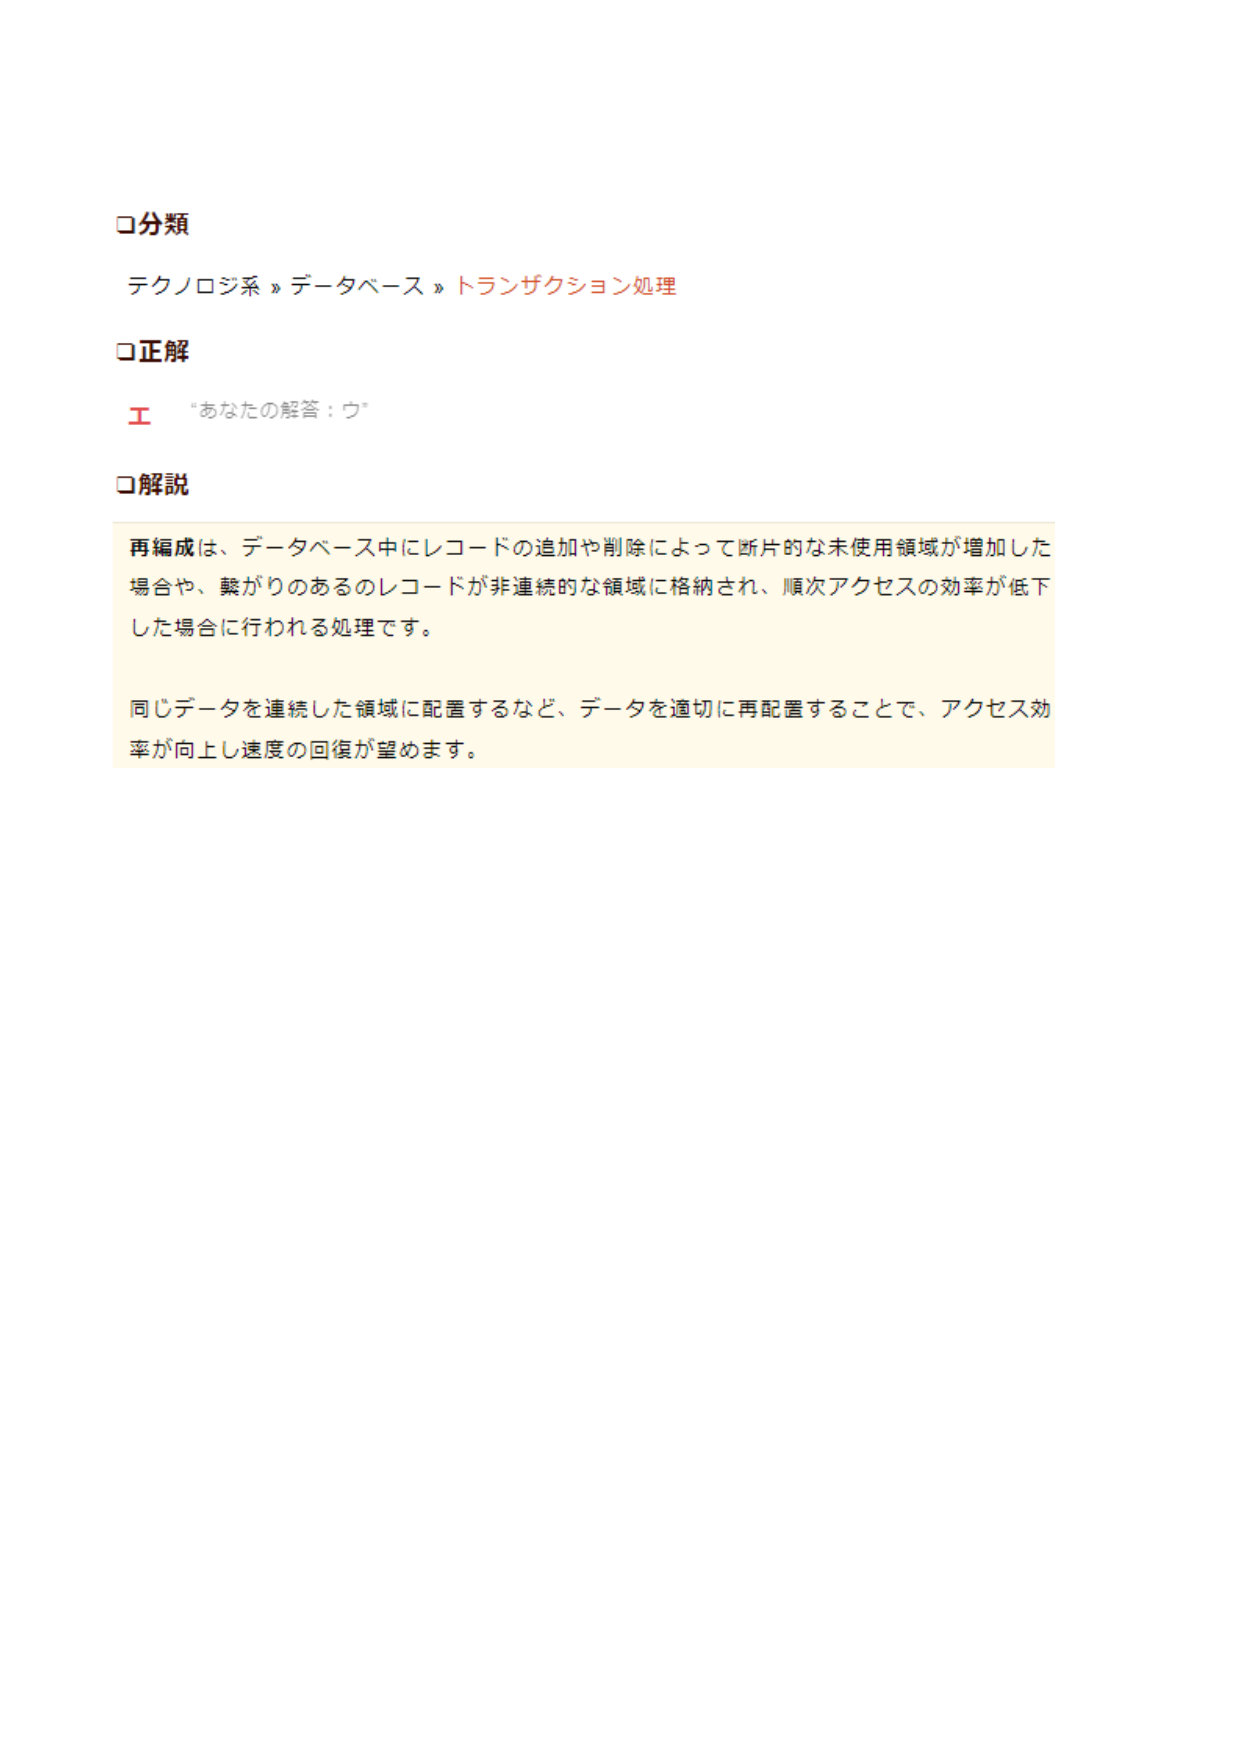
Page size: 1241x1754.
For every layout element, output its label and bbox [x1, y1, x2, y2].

picture [112, 202, 1055, 768]
